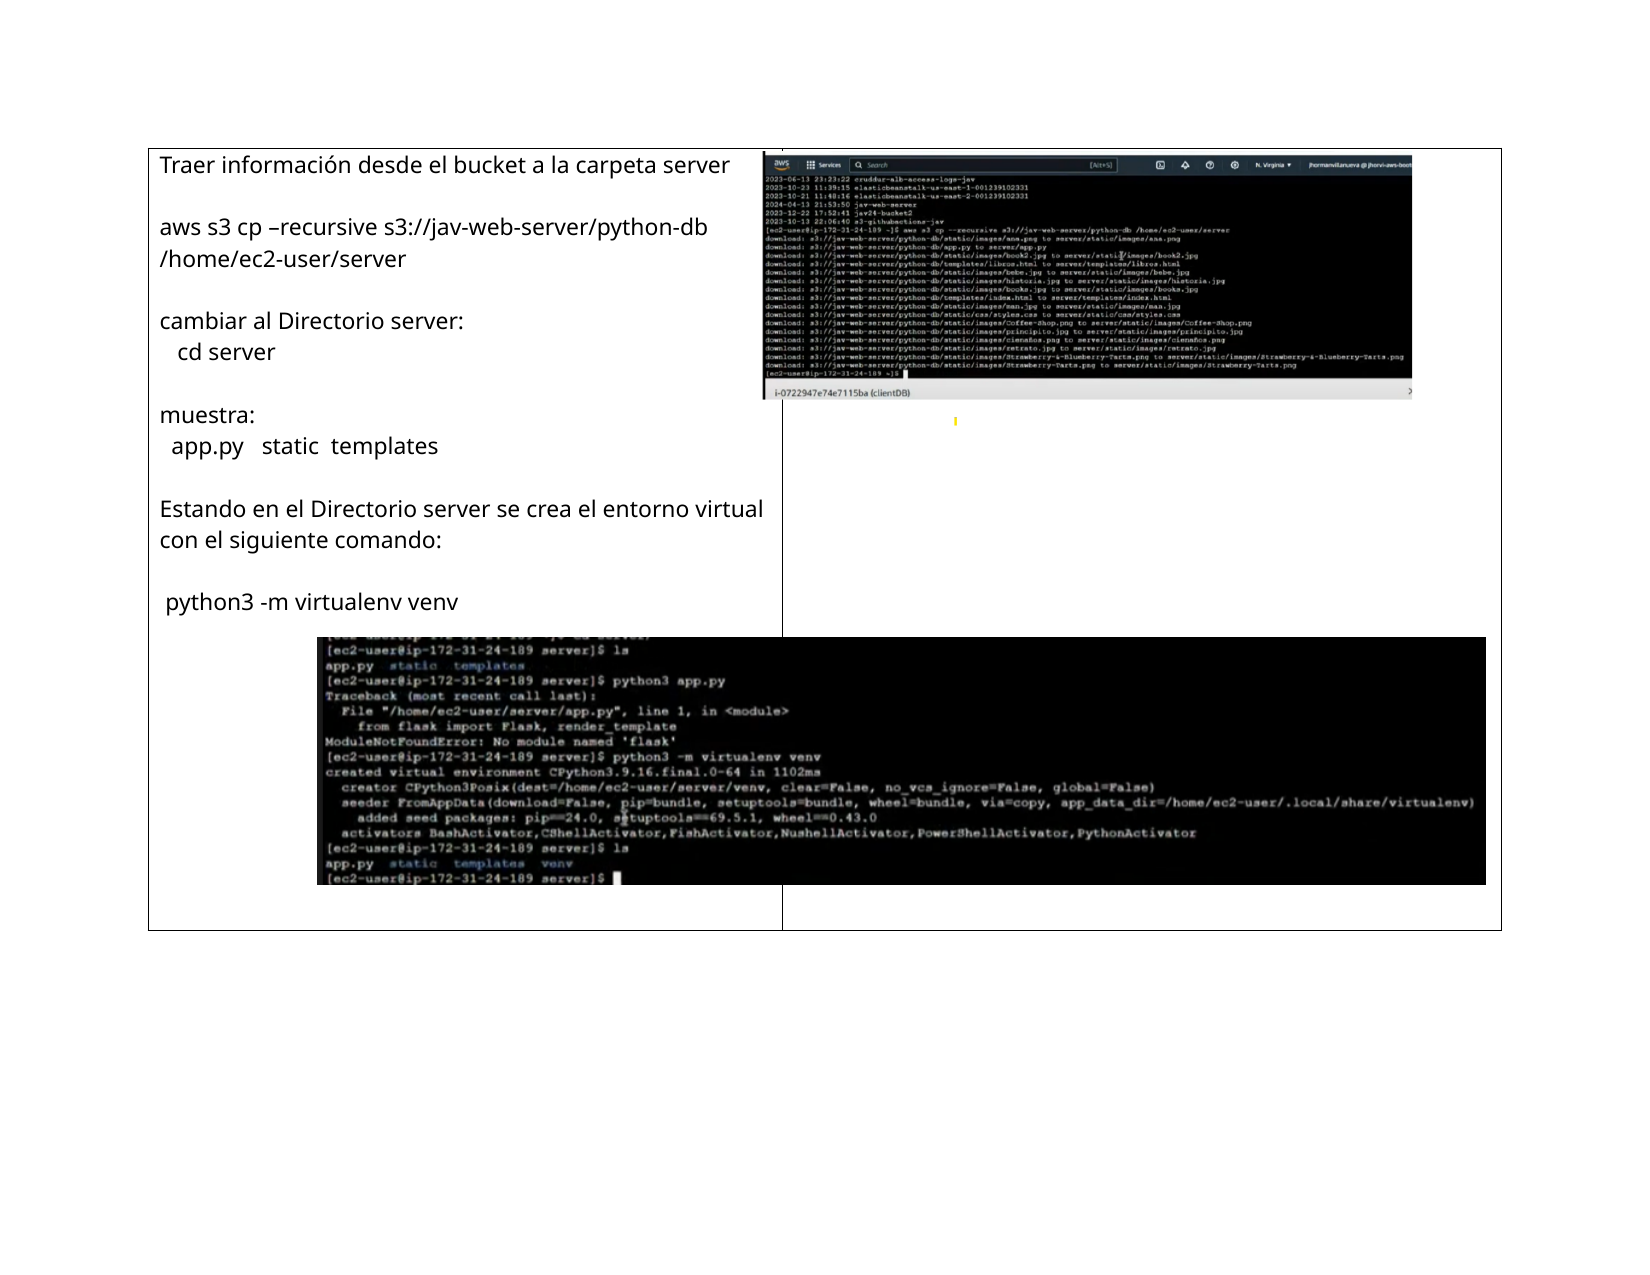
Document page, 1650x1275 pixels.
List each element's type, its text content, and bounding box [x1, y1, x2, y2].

picture [762, 151, 1413, 426]
table_cell Traer información desde el bucket a la carpeta server aws s3 cp –recursive s3://jav-web-server/python-db /home/ec2-user/server cambiar al Directorio server: cd server muestra: app.py static templates Estando en el Directorio server se crea el entorno virtual con el siguiente comando: python3 -m virtualenv venv [149, 149, 782, 930]
table_cell [783, 149, 1501, 930]
picture [317, 637, 1486, 885]
